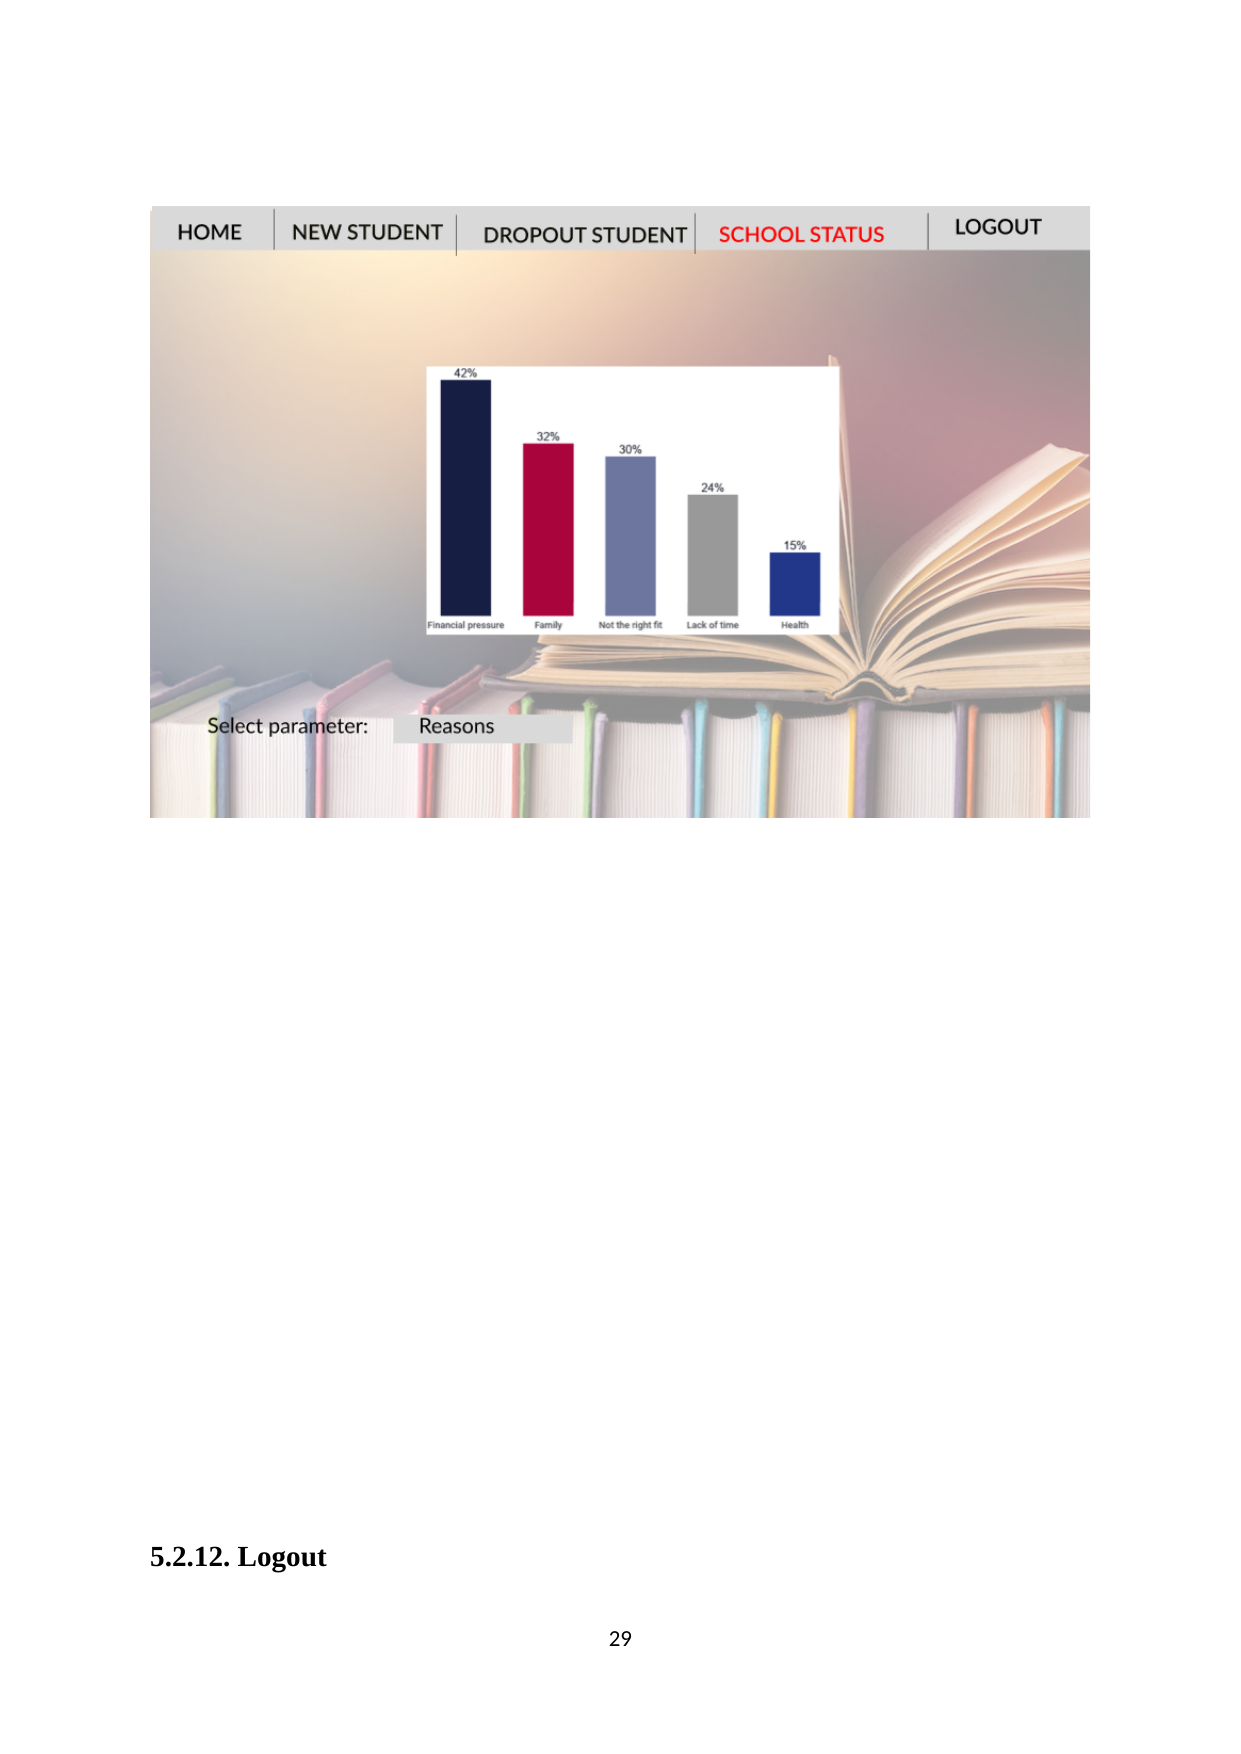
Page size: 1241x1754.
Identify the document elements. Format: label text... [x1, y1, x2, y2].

picture [150, 206, 1091, 818]
text 5.2.12. Logout [150, 1539, 1090, 1572]
